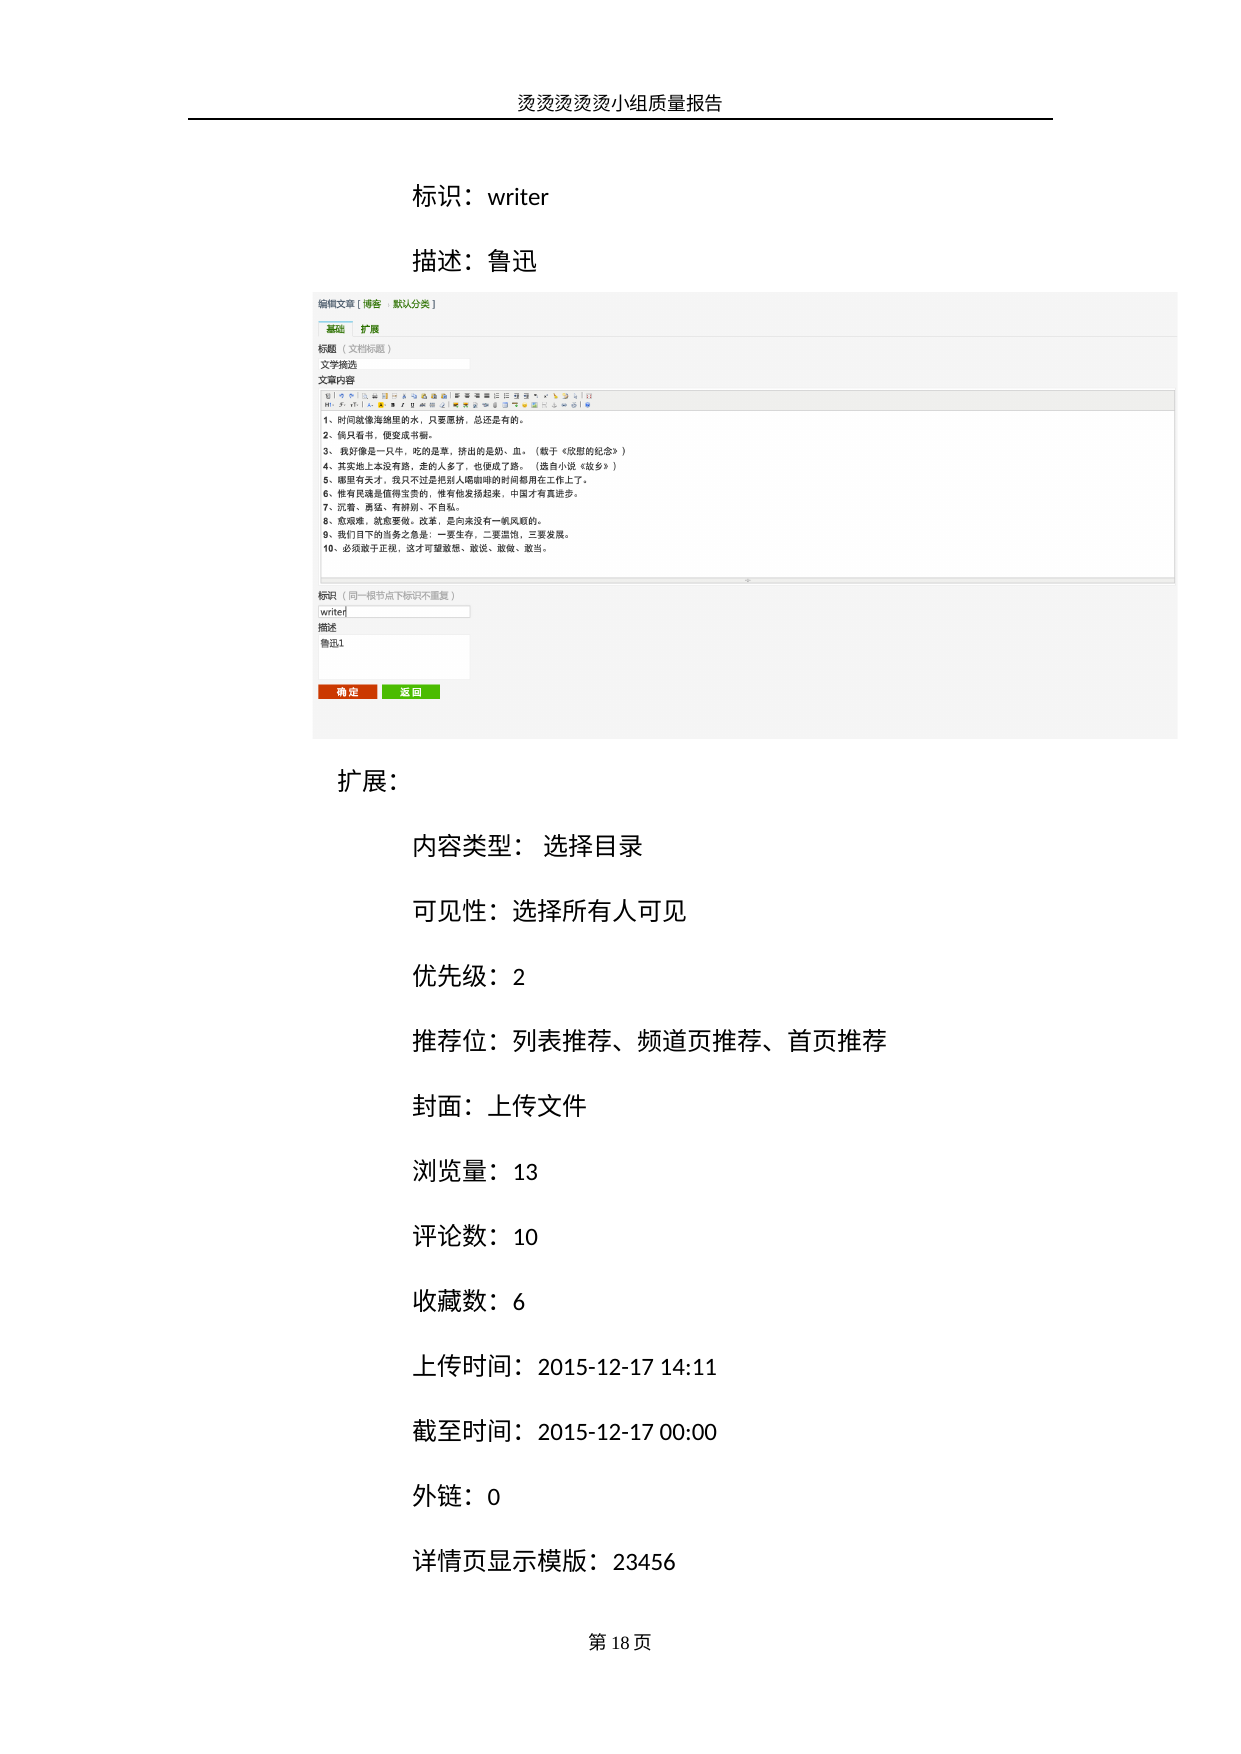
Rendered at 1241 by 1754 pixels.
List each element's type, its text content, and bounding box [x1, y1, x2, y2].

list 浏览量：13 [262, 1137, 1053, 1202]
list 推荐位：列表推荐、频道页推荐、首页推荐 [262, 1007, 1053, 1072]
list 评论数：10 [262, 1202, 1053, 1267]
list 外链：0 [262, 1462, 1053, 1527]
picture [312, 292, 1178, 739]
list 标识：writer [262, 162, 1053, 227]
list 内容类型： 选择目录 [262, 812, 1053, 877]
list 截至时间：2015-12-17 00:00 [262, 1397, 1053, 1462]
list 上传时间：2015-12-17 14:11 [262, 1332, 1053, 1397]
list 扩展： [262, 747, 1053, 812]
list 收藏数：6 [262, 1267, 1053, 1332]
list 优先级：2 [262, 942, 1053, 1007]
list 可见性：选择所有人可见 [262, 877, 1053, 942]
list 封面：上传文件 [262, 1072, 1053, 1137]
list 描述：鲁迅 [262, 227, 1053, 292]
list 详情页显示模版：23456 [262, 1527, 1053, 1592]
